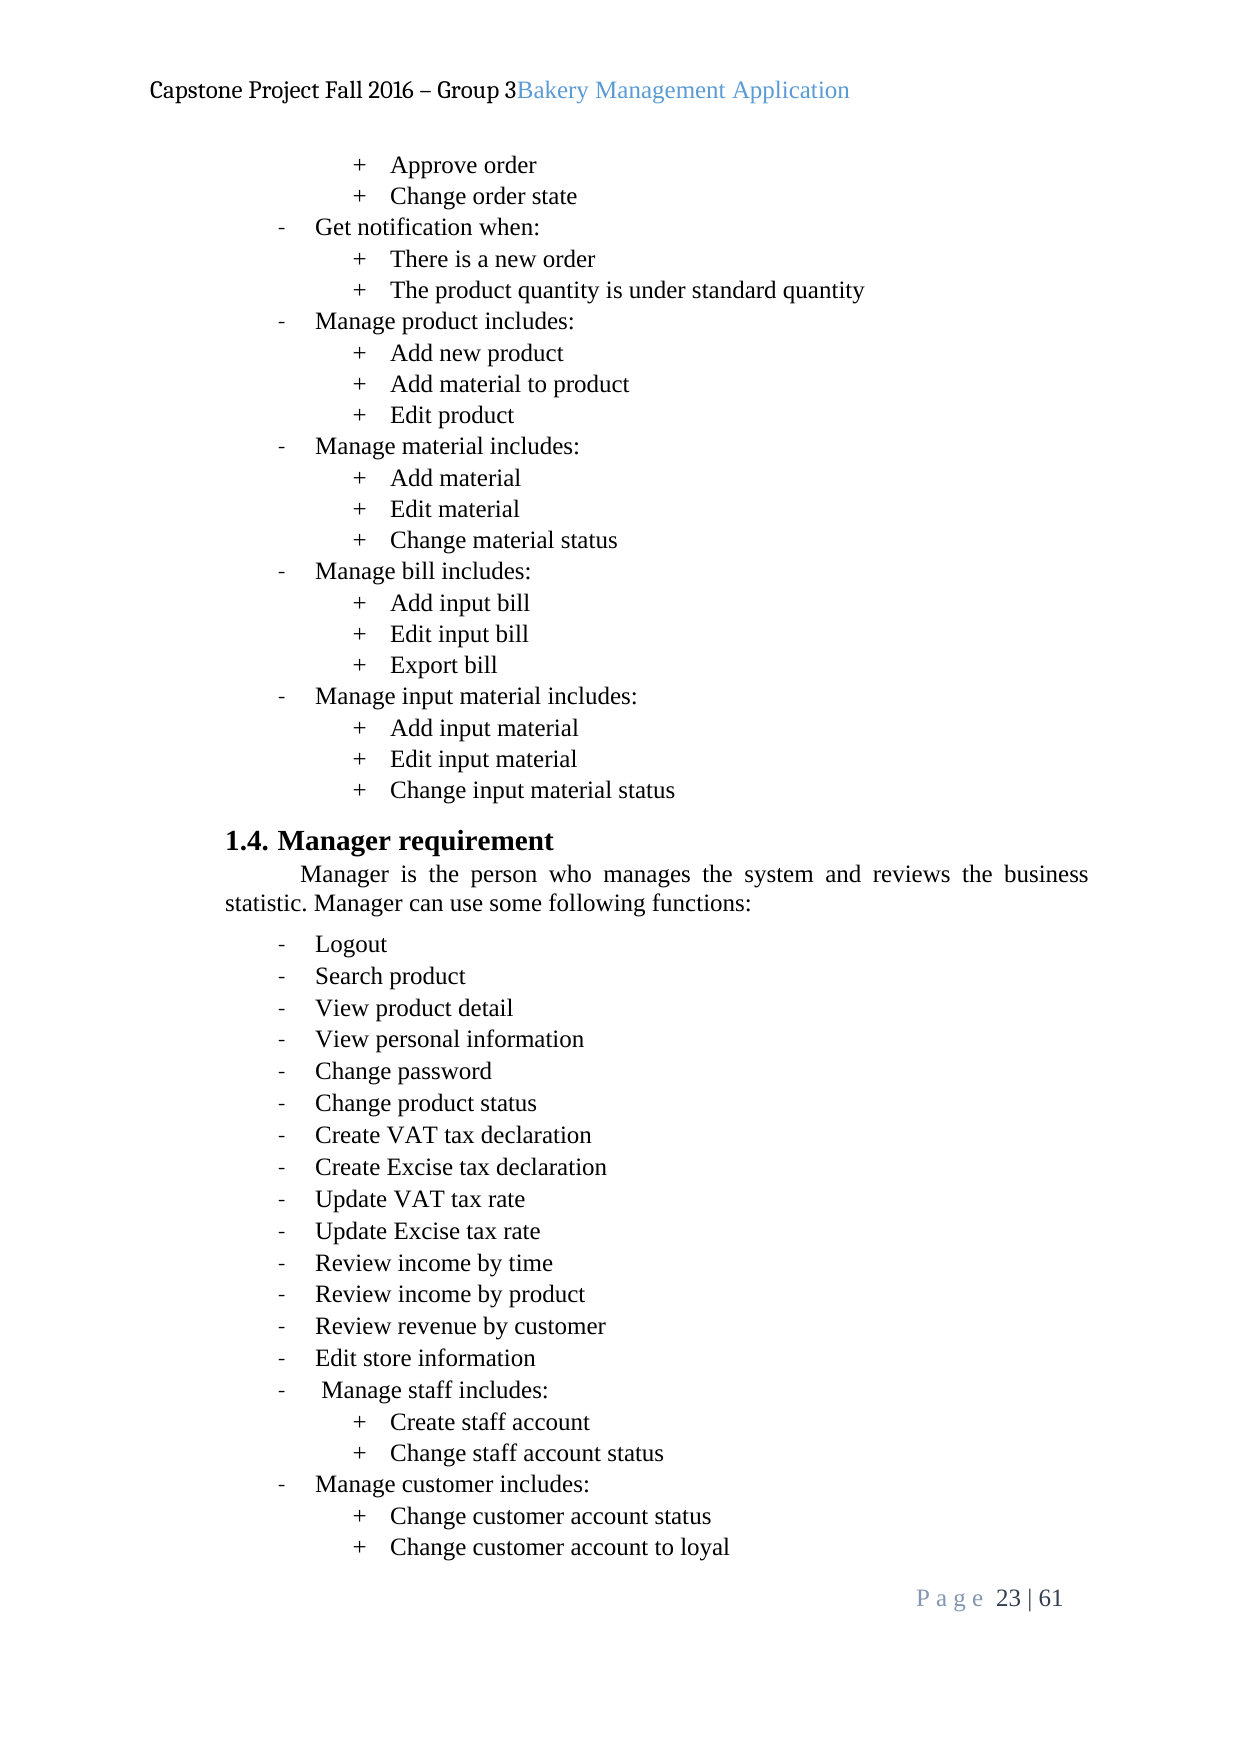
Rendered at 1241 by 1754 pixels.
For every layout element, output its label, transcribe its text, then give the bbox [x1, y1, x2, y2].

list Approve order [352, 150, 1090, 179]
list Change order state [352, 181, 1090, 210]
list Manage customer includes: [277, 1469, 1090, 1499]
list Review income by product [277, 1279, 1090, 1309]
text Manager is the person who manages the system and reviews the business statistic. Manager can use some following functions: [225, 859, 1090, 916]
list Change staff account status [352, 1438, 1090, 1467]
list Change material status [352, 525, 1090, 554]
list View personal information [277, 1024, 1090, 1054]
list Create staff account [352, 1407, 1090, 1436]
list Change input material status [352, 775, 1090, 804]
list Search product [277, 961, 1090, 990]
list Review income by time [277, 1248, 1090, 1277]
list Add material [352, 463, 1090, 492]
list The product quantity is under standard quantity [352, 275, 1090, 304]
list Export bill [352, 650, 1090, 679]
list Edit store information [277, 1343, 1090, 1373]
list Edit material [352, 494, 1090, 523]
list Add new product [352, 338, 1090, 367]
list Manage material includes: [277, 431, 1090, 461]
list Manage input material includes: [277, 681, 1090, 711]
list Manage bill includes: [277, 556, 1090, 586]
list Change product status [277, 1088, 1090, 1118]
list Edit input material [352, 744, 1090, 773]
list Add material to product [352, 369, 1090, 398]
list Create VAT tax declaration [277, 1120, 1090, 1150]
list Logout [277, 929, 1090, 958]
list Edit product [352, 400, 1090, 429]
list Add input bill [352, 588, 1090, 617]
list Add input material [352, 713, 1090, 742]
list Get notification when: [277, 212, 1090, 242]
list Change customer account to loyal [352, 1532, 1090, 1561]
list Update Excise tax rate [277, 1216, 1090, 1245]
list Change password [277, 1056, 1090, 1086]
list Manage product includes: [277, 306, 1090, 336]
list Update VAT tax rate [277, 1184, 1090, 1213]
list Create Excise tax declaration [277, 1152, 1090, 1182]
list There is a new order [352, 244, 1090, 273]
list Change customer account status [352, 1501, 1090, 1530]
list Edit input bill [352, 619, 1090, 648]
list Review revenue by customer [277, 1311, 1090, 1341]
list View product detail [277, 993, 1090, 1022]
subtitle Manager requirement [225, 823, 1090, 856]
list Manage staff includes: [277, 1375, 1090, 1405]
